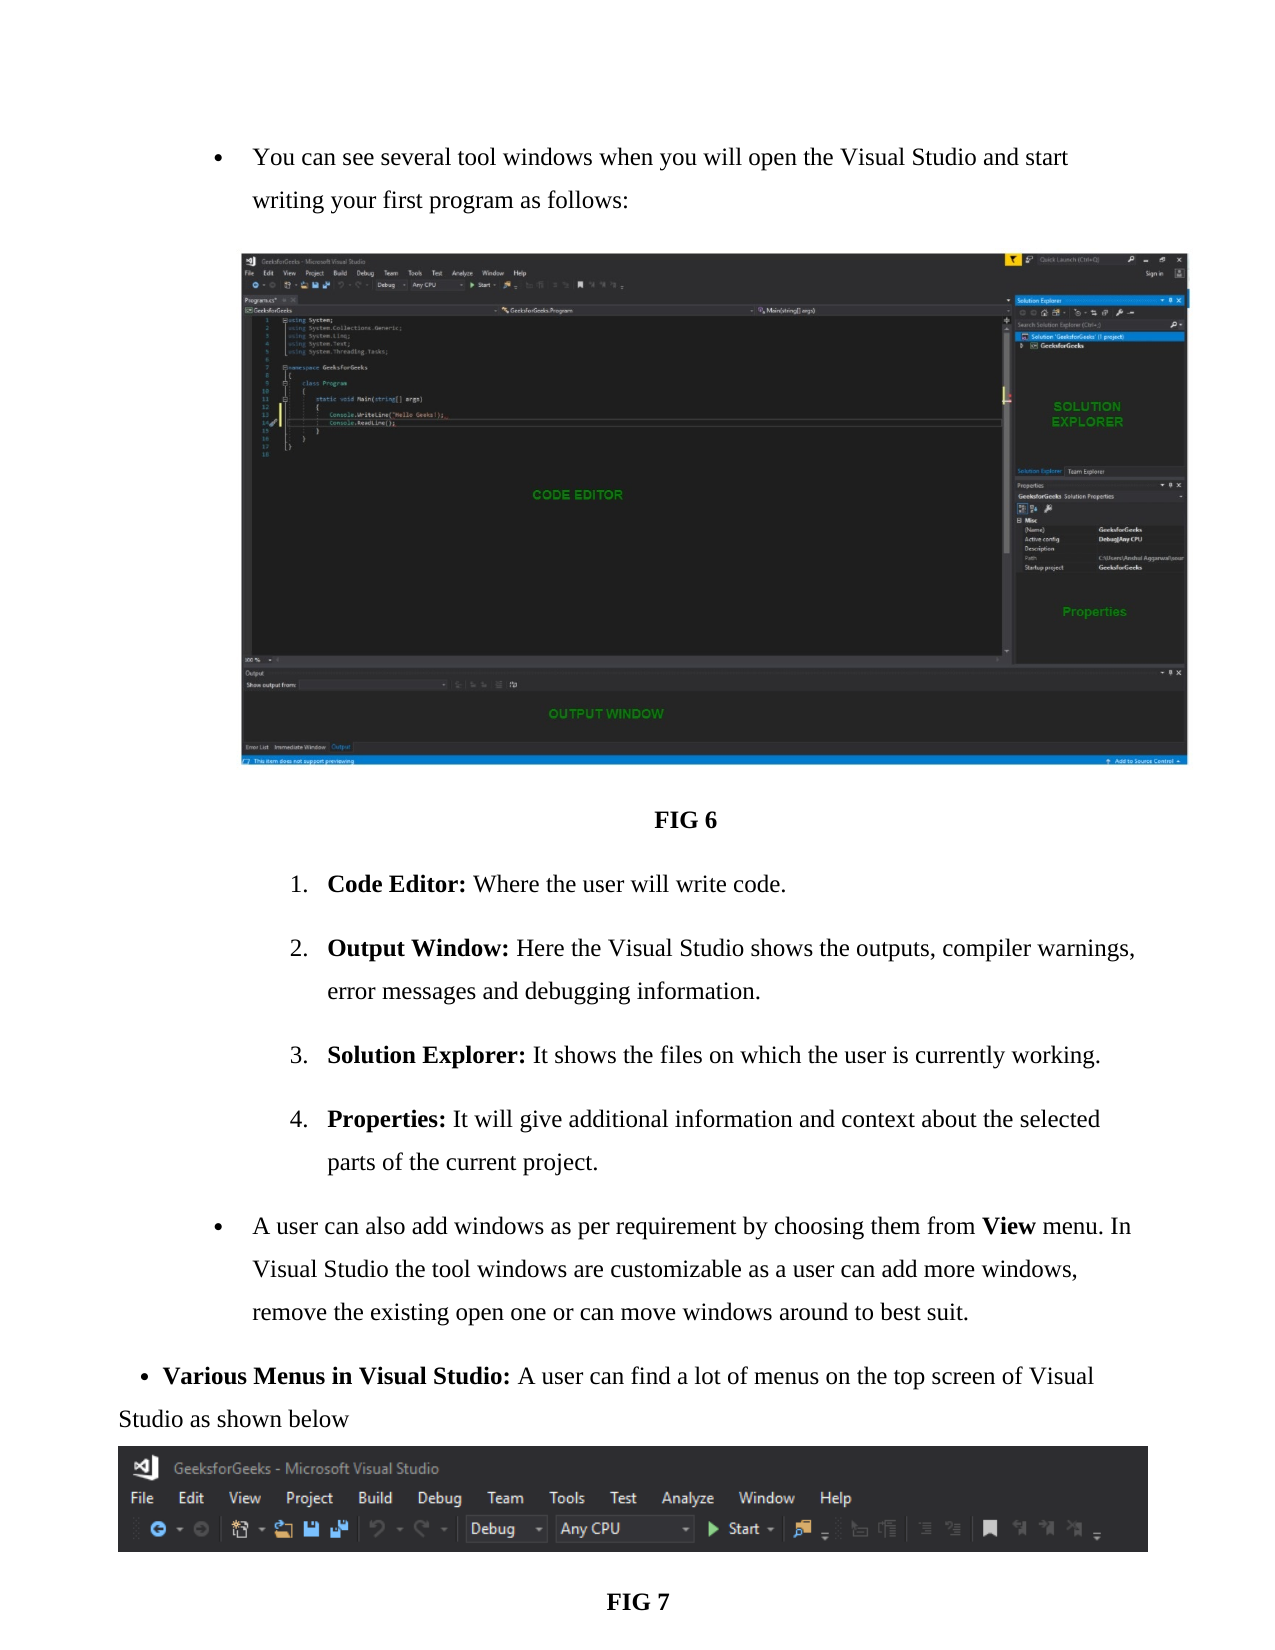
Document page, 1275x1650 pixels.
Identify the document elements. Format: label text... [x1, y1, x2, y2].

picture [118, 1446, 1148, 1552]
picture [236, 248, 1195, 770]
list You can see several tool windows when you will open the Visual Studio and start writing your first program as follows: [214, 142, 1135, 213]
text FIG 7 [141, 1587, 1135, 1615]
list Solution Explorer: It shows the files on which the user is currently working. [289, 1040, 1135, 1068]
list Output Window: Here the Visual Studio shows the outputs, compiler warnings, error messages and debugging information. [289, 933, 1135, 1004]
list Various Menus in Visual Studio: A user can find a lot of menus on the top screen of Visual Studio as shown below [118, 1361, 1135, 1446]
text FIG 6 [207, 805, 1135, 833]
list Code Editor: Where the user will write code. [289, 869, 1135, 897]
list A user can also add windows as per requirement by choosing them from View menu. In Visual Studio the tool windows are customizable as a user can add more windows, remove the existing open one or can move windows around to best suit. [214, 1211, 1135, 1326]
list Properties: It will give additional information and context about the selected parts of the current project. [289, 1104, 1135, 1176]
